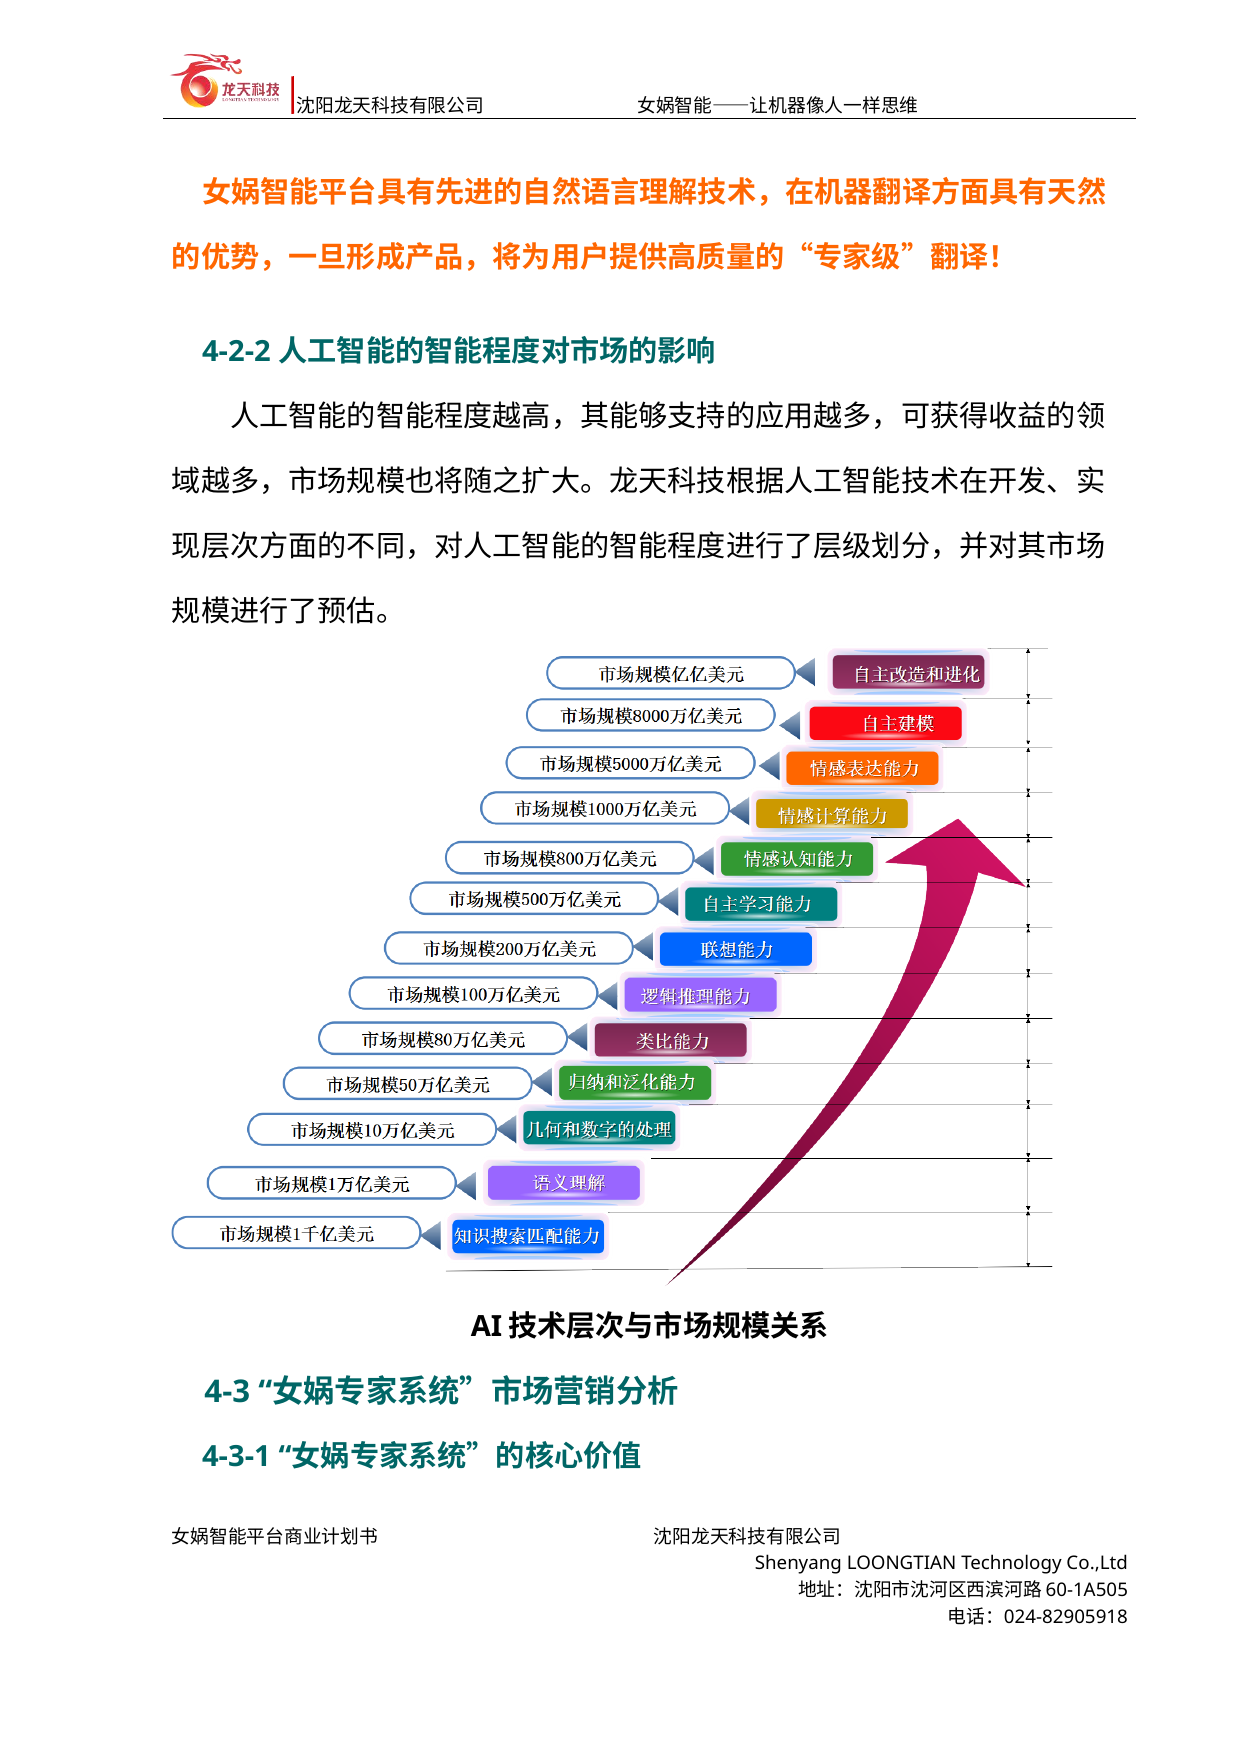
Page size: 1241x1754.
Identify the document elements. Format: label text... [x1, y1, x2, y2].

text AI技术层次与市场规模关系 [172, 1291, 1128, 1356]
text 女娲智能平台具有先进的自然语言理解技术，在机器翻译方面具有天然的优势，一旦形成产品，将为用户提供高质量的“专家级”翻译！ [172, 157, 1128, 287]
picture [171, 645, 1053, 1287]
text 4-3-1 “女娲专家系统”的核心价值 [172, 1421, 1128, 1486]
text 4-2-2 人工智能的智能程度对市场的影响 [172, 316, 1128, 381]
text 人工智能的智能程度越高，其能够支持的应用越多，可获得收益的领域越多，市场规模也将随之扩大。龙天科技根据人工智能技术在开发、实现层次方面的不同，对人工智能的智能程度进行了层级划分，并对其市场规模进行了预估。 [172, 381, 1128, 641]
text 4-3 “女娲专家系统”市场营销分析 [172, 1356, 1128, 1421]
